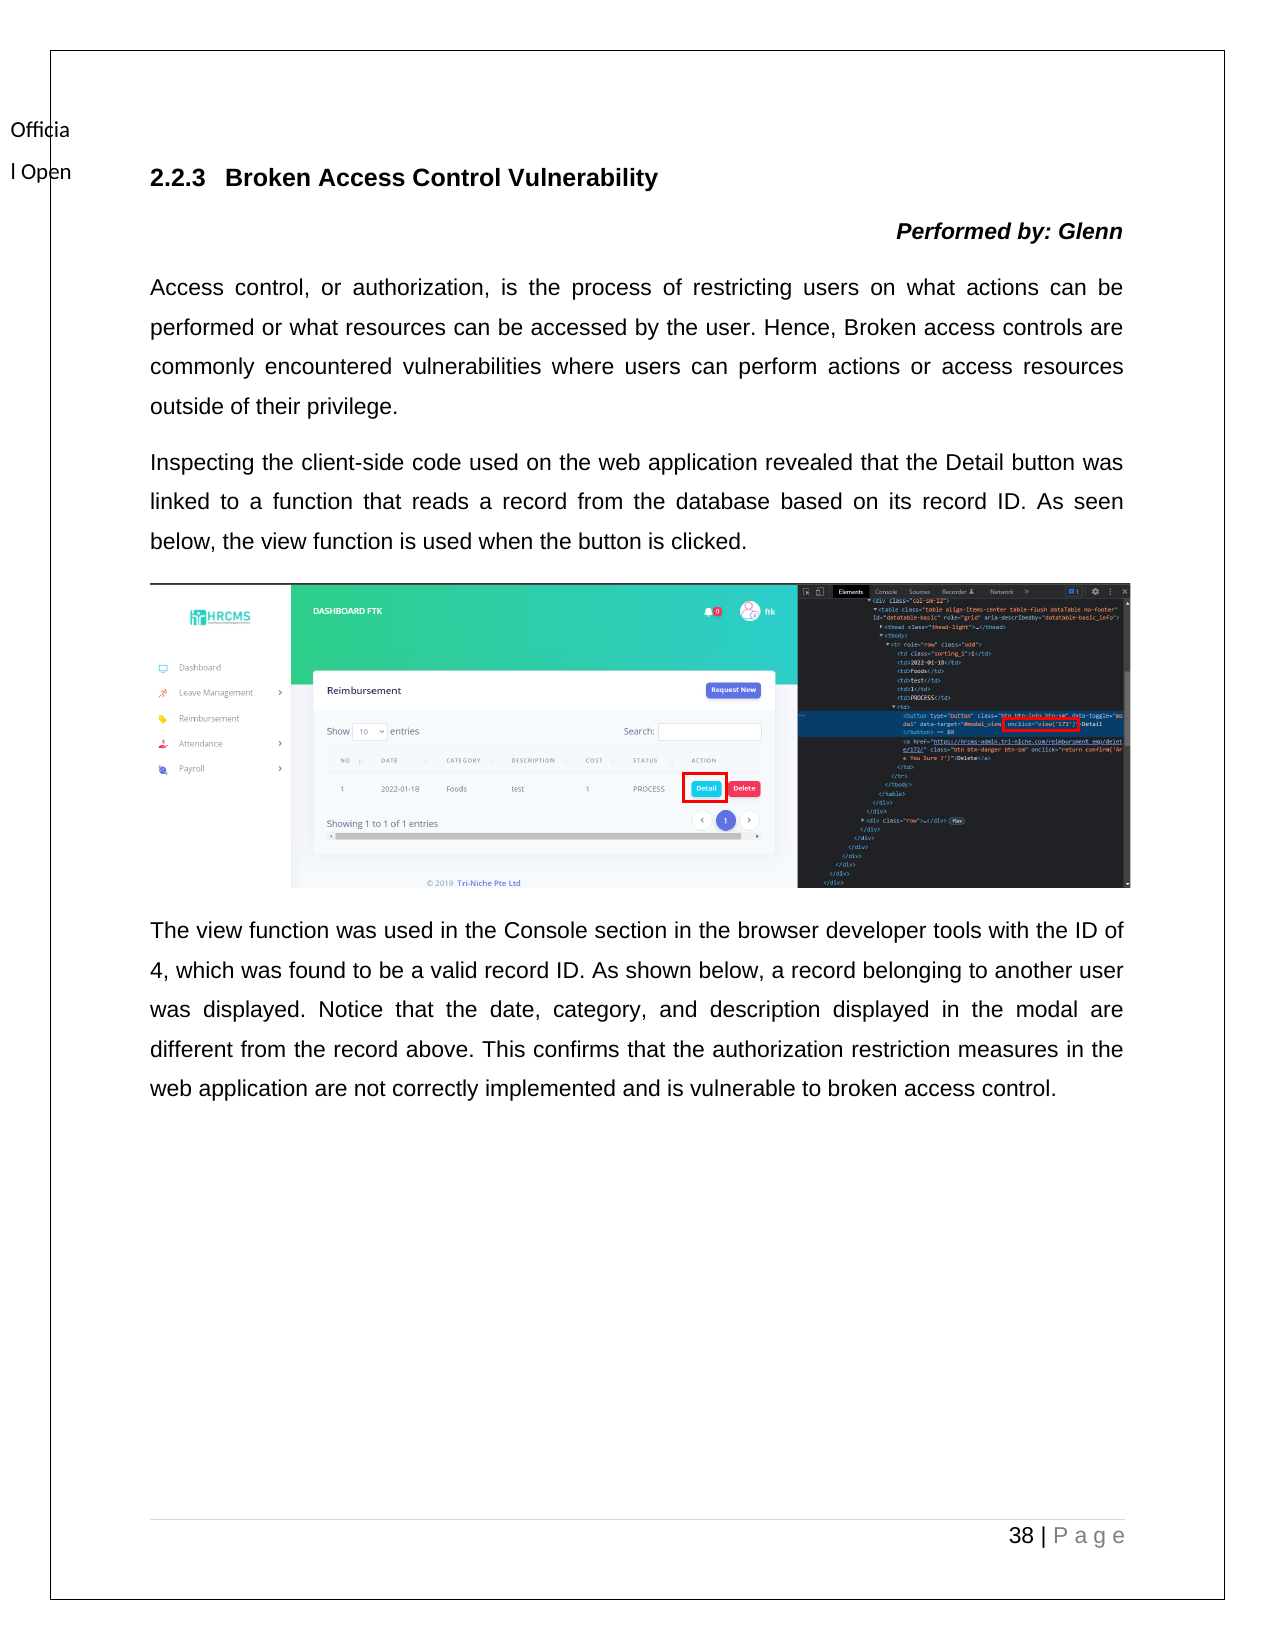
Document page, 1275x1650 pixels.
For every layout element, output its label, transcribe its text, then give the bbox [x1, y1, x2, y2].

picture [150, 583, 1131, 888]
text Access control, or authorization, is the process of restricting users on what actions can be performed or what resources can be accessed by the user. Hence, Broken access controls are commonly encountered vulnerabilities where users can perform actions or access resources outside of their privilege. [150, 274, 1125, 419]
text Inspecting the client-side code used on the web application revealed that the Detail button was linked to a function that reads a record from the database based on its record ID. As seen below, the view function is used when the button is clicked. [150, 449, 1125, 554]
text The view function was used in the Console section in the browser developer tools with the ID of 4, which was found to be a valid record ID. As shown below, a record belonging to another user was displayed. Notice that the date, category, and description displayed in the modal are different from the record above. This confirms that the authorization restriction measures in the web application are not correctly implemented and is vulnerable to broken access control. [150, 917, 1125, 1102]
text Performed by: Glenn [150, 218, 1125, 244]
subtitle Broken Access Control Vulnerability [150, 162, 1125, 191]
